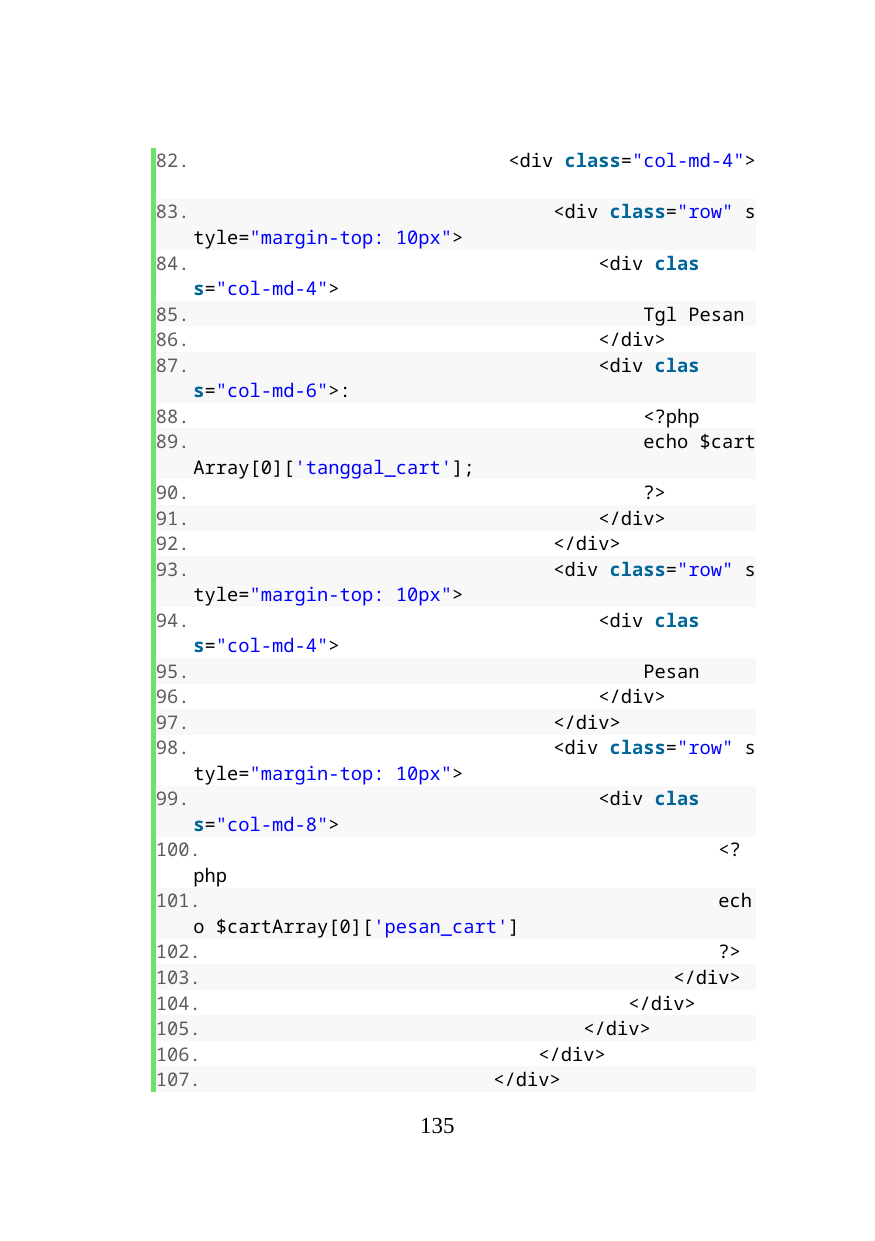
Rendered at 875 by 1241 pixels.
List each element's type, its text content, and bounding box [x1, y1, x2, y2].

list </div> [156, 505, 756, 531]
list </div> [156, 709, 756, 735]
list </div> [156, 531, 756, 556]
list <div class="row" style="margin-top: 10px"> [156, 735, 756, 786]
list <div class="col-md-4"> [156, 607, 756, 658]
list <div class="row" style="margin-top: 10px"> [156, 556, 756, 607]
list <?php [156, 837, 756, 888]
list echo $cartArray[0]['pesan_cart'] [156, 888, 756, 939]
list </div> [156, 1015, 756, 1041]
list echo $cartArray[0]['tanggal_cart']; [156, 428, 756, 479]
list </div> [156, 326, 756, 352]
list </div> [156, 1041, 756, 1066]
list </div> [156, 964, 756, 990]
list </div> [156, 1066, 756, 1092]
list <div class="col-md-6">: [156, 352, 756, 403]
list <div class="row" style="margin-top: 10px"> [156, 199, 756, 250]
list </div> [156, 684, 756, 709]
list Tgl Pesan [156, 301, 756, 326]
list <div class="col-md-8"> [156, 786, 756, 837]
list <div class="col-md-4"> [156, 148, 756, 199]
list </div> [156, 990, 756, 1015]
list ?> [156, 479, 756, 505]
list Pesan [156, 658, 756, 684]
list <div class="col-md-4"> [156, 250, 756, 301]
list ?> [156, 939, 756, 964]
list <?php [156, 403, 756, 428]
